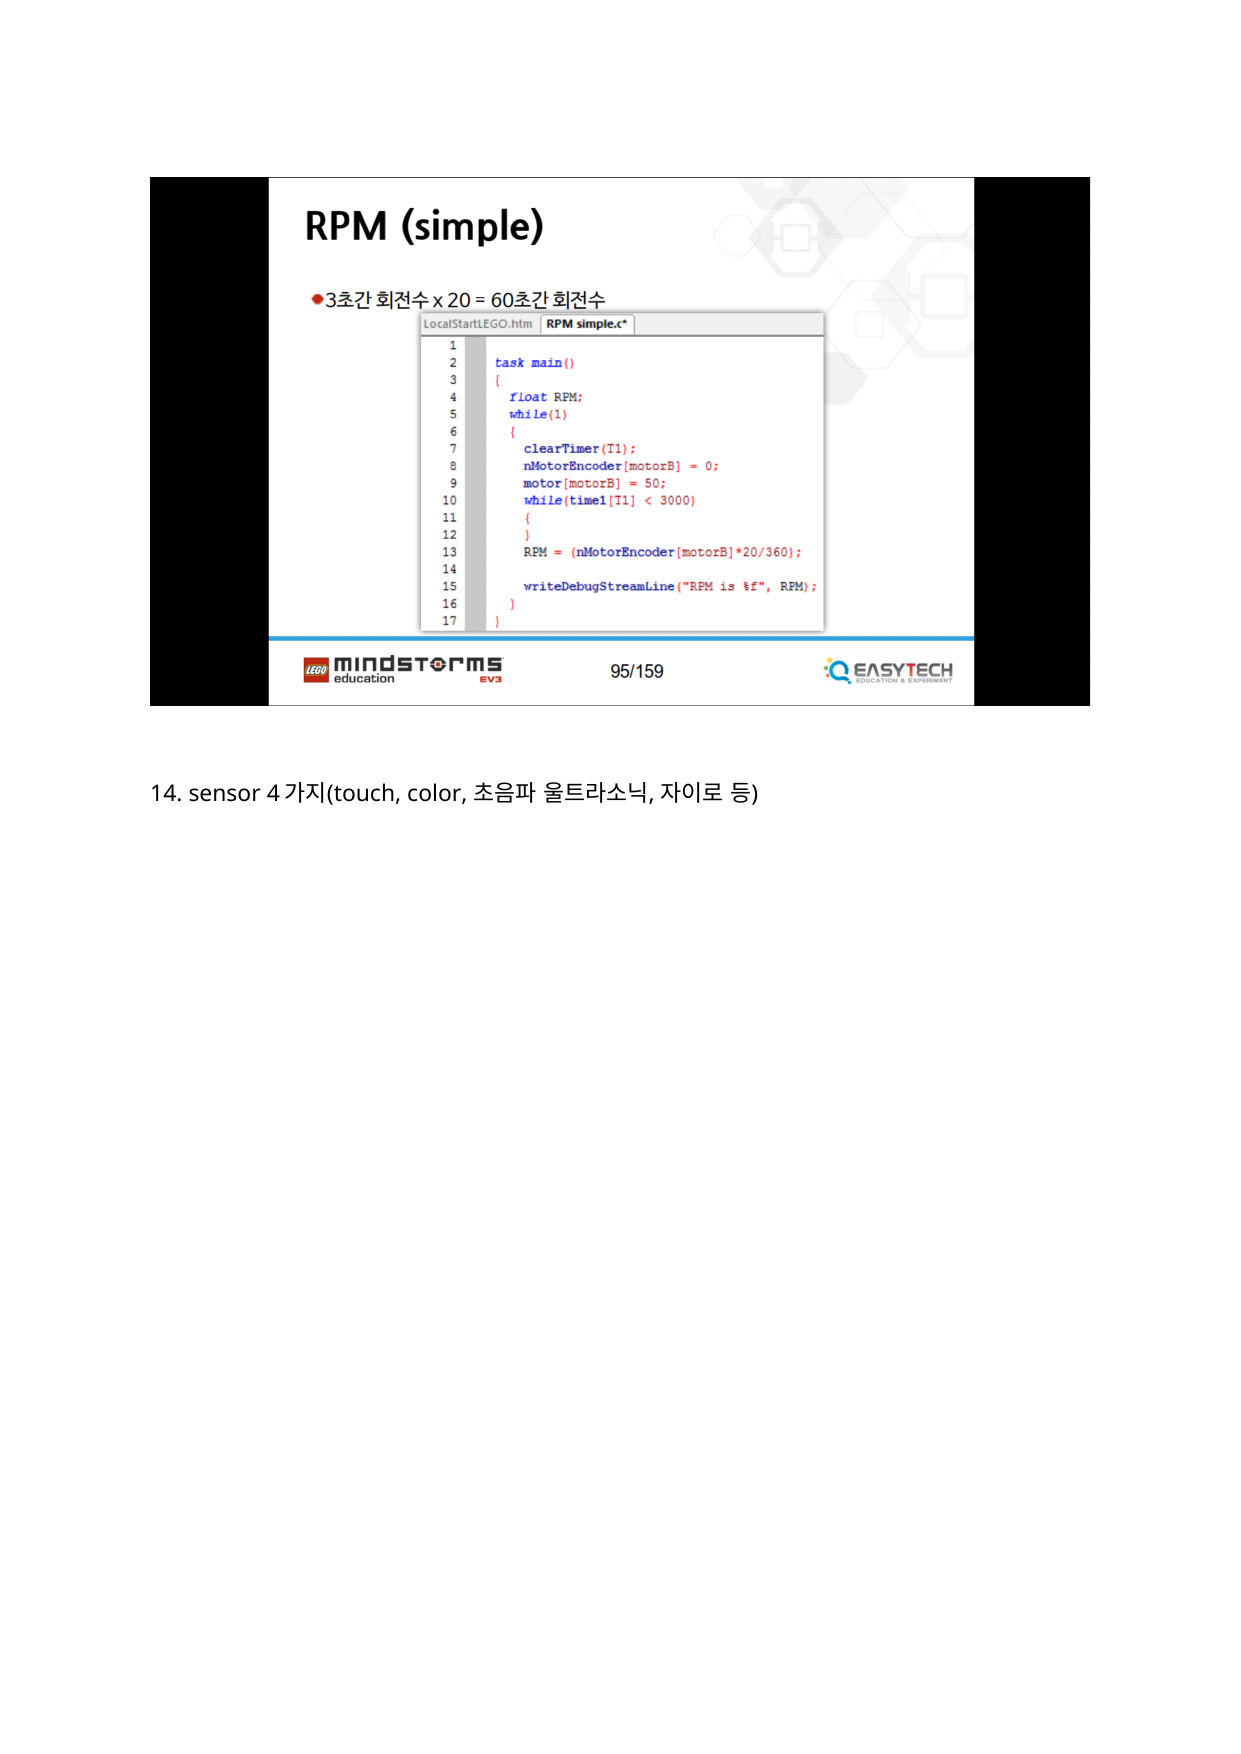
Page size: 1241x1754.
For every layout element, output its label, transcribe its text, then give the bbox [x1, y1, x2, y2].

picture [150, 177, 1091, 706]
text 14. sensor 4가지(touch, color, 초음파 울트라소닉, 자이로 등) [150, 775, 1090, 809]
